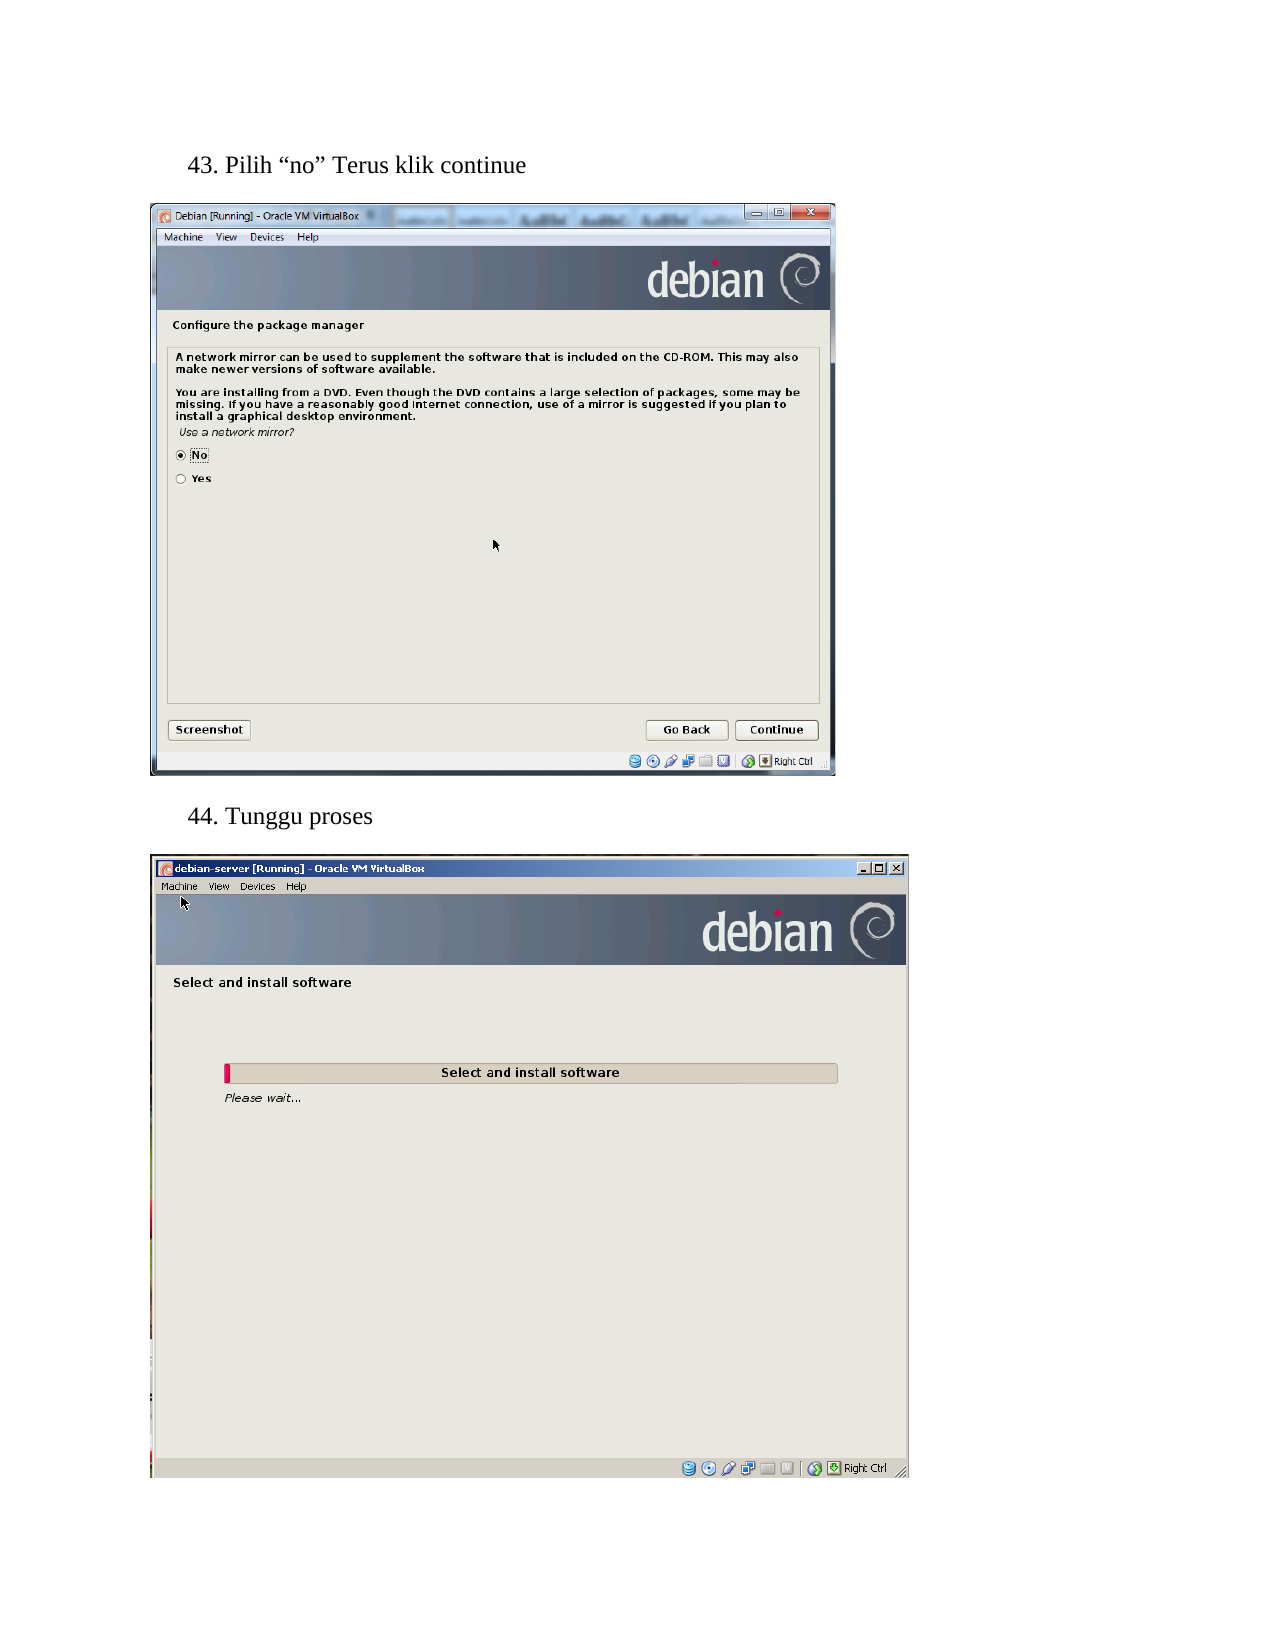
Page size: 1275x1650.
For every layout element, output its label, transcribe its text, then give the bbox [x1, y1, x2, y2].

list Tunggu proses [187, 801, 1125, 830]
picture [150, 854, 909, 1478]
picture [150, 203, 836, 776]
list Pilih “no” Terus klik continue [187, 150, 1125, 179]
